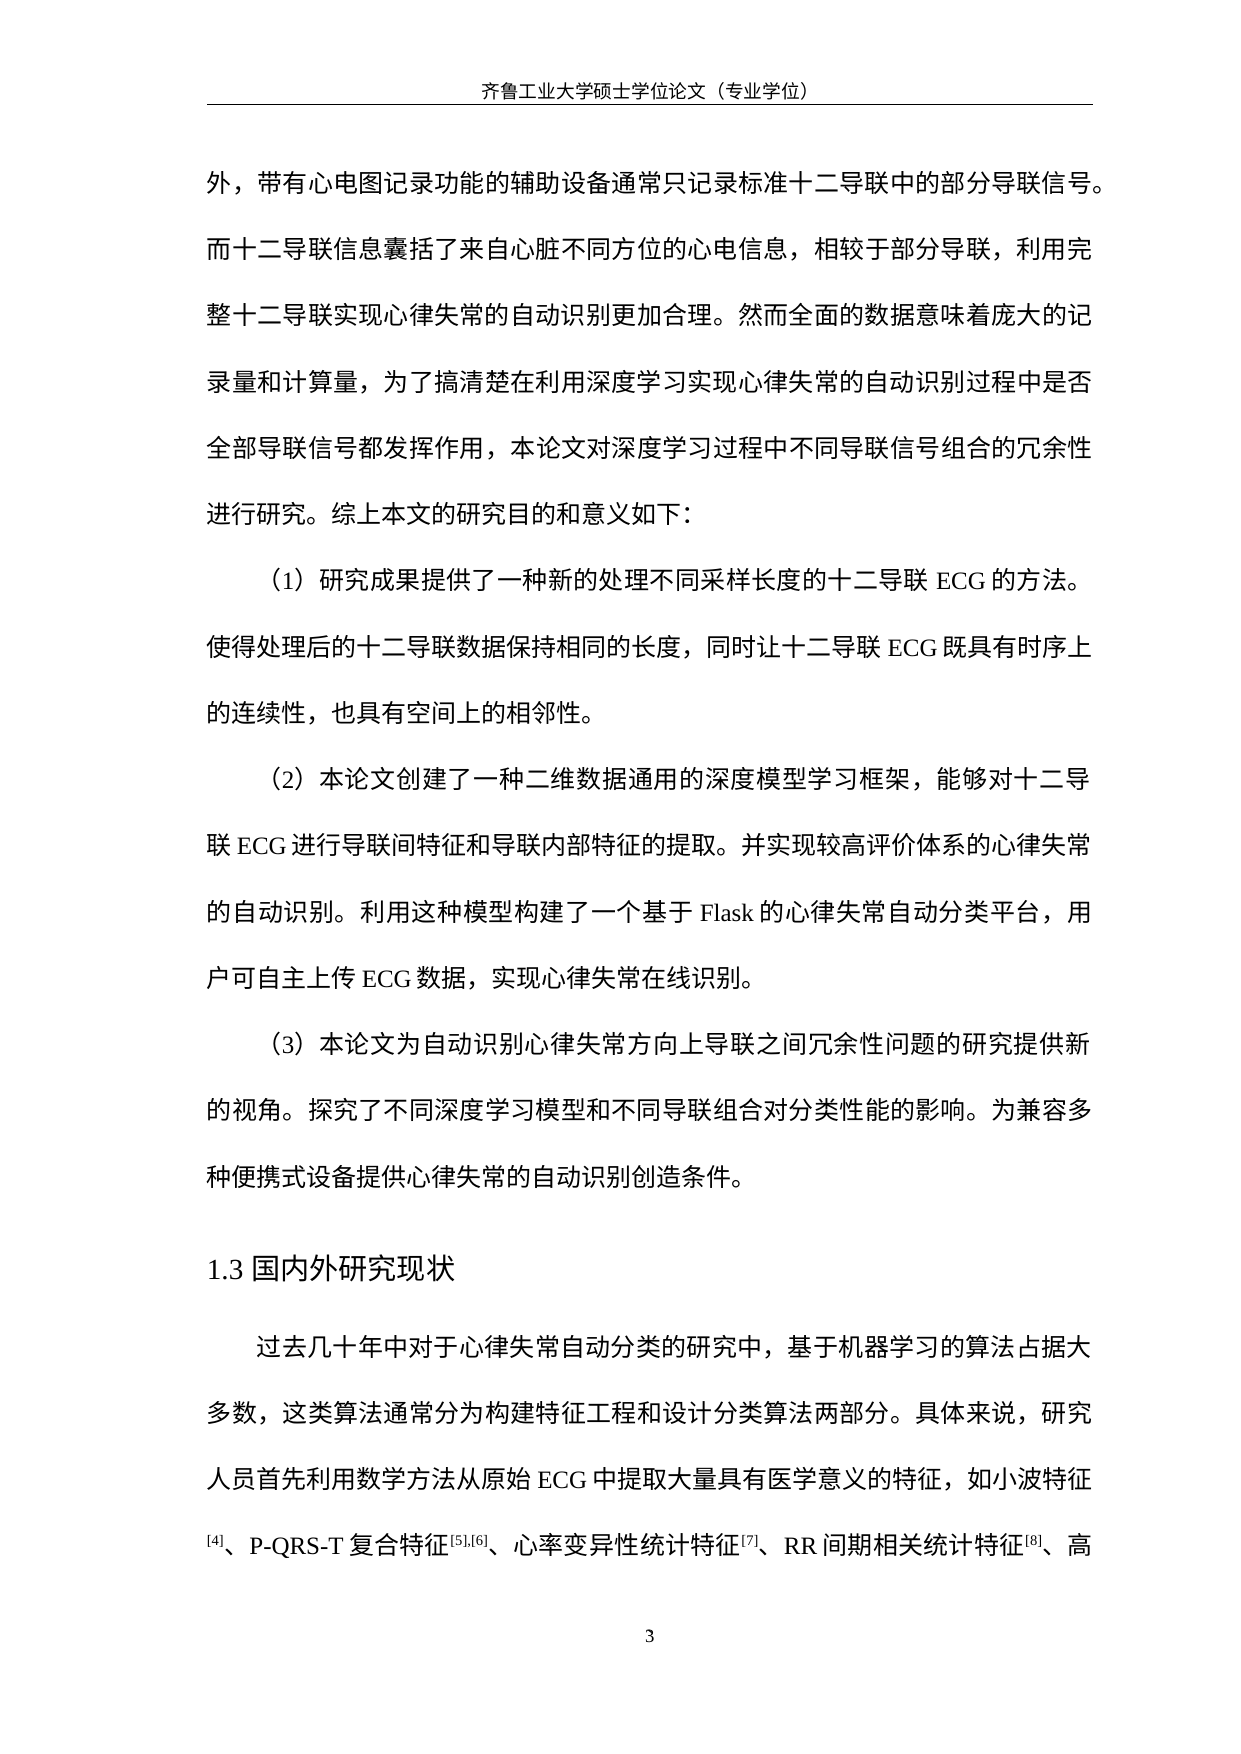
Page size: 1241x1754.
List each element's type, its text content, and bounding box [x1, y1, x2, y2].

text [207, 148, 1093, 546]
list 本论文创建了一种二维数据通用的深度模型学习框架，能够对十二导联ECG进行导联间特征和导联内部特征的提取。并实现较高评价体系的心律失常的自动识别。利用这种模型构建了一个基于Flask的心律失常自动分类平台，用户可自主上传ECG数据，实现心律失常在线识别。 [207, 744, 1093, 1009]
list 研究成果提供了一种新的处理不同采样长度的十二导联ECG的方法。使得处理后的十二导联数据保持相同的长度，同时让十二导联ECG既具有时序上的连续性，也具有空间上的相邻性。 [207, 546, 1093, 744]
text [207, 1312, 1093, 1577]
list 本论文为自动识别心律失常方向上导联之间冗余性问题的研究提供新的视角。探究了不同深度学习模型和不同导联组合对分类性能的影响。为兼容多种便携式设备提供心律失常的自动识别创造条件。 [207, 1009, 1093, 1208]
text 1.3 国内外研究现状 [207, 1233, 1093, 1299]
